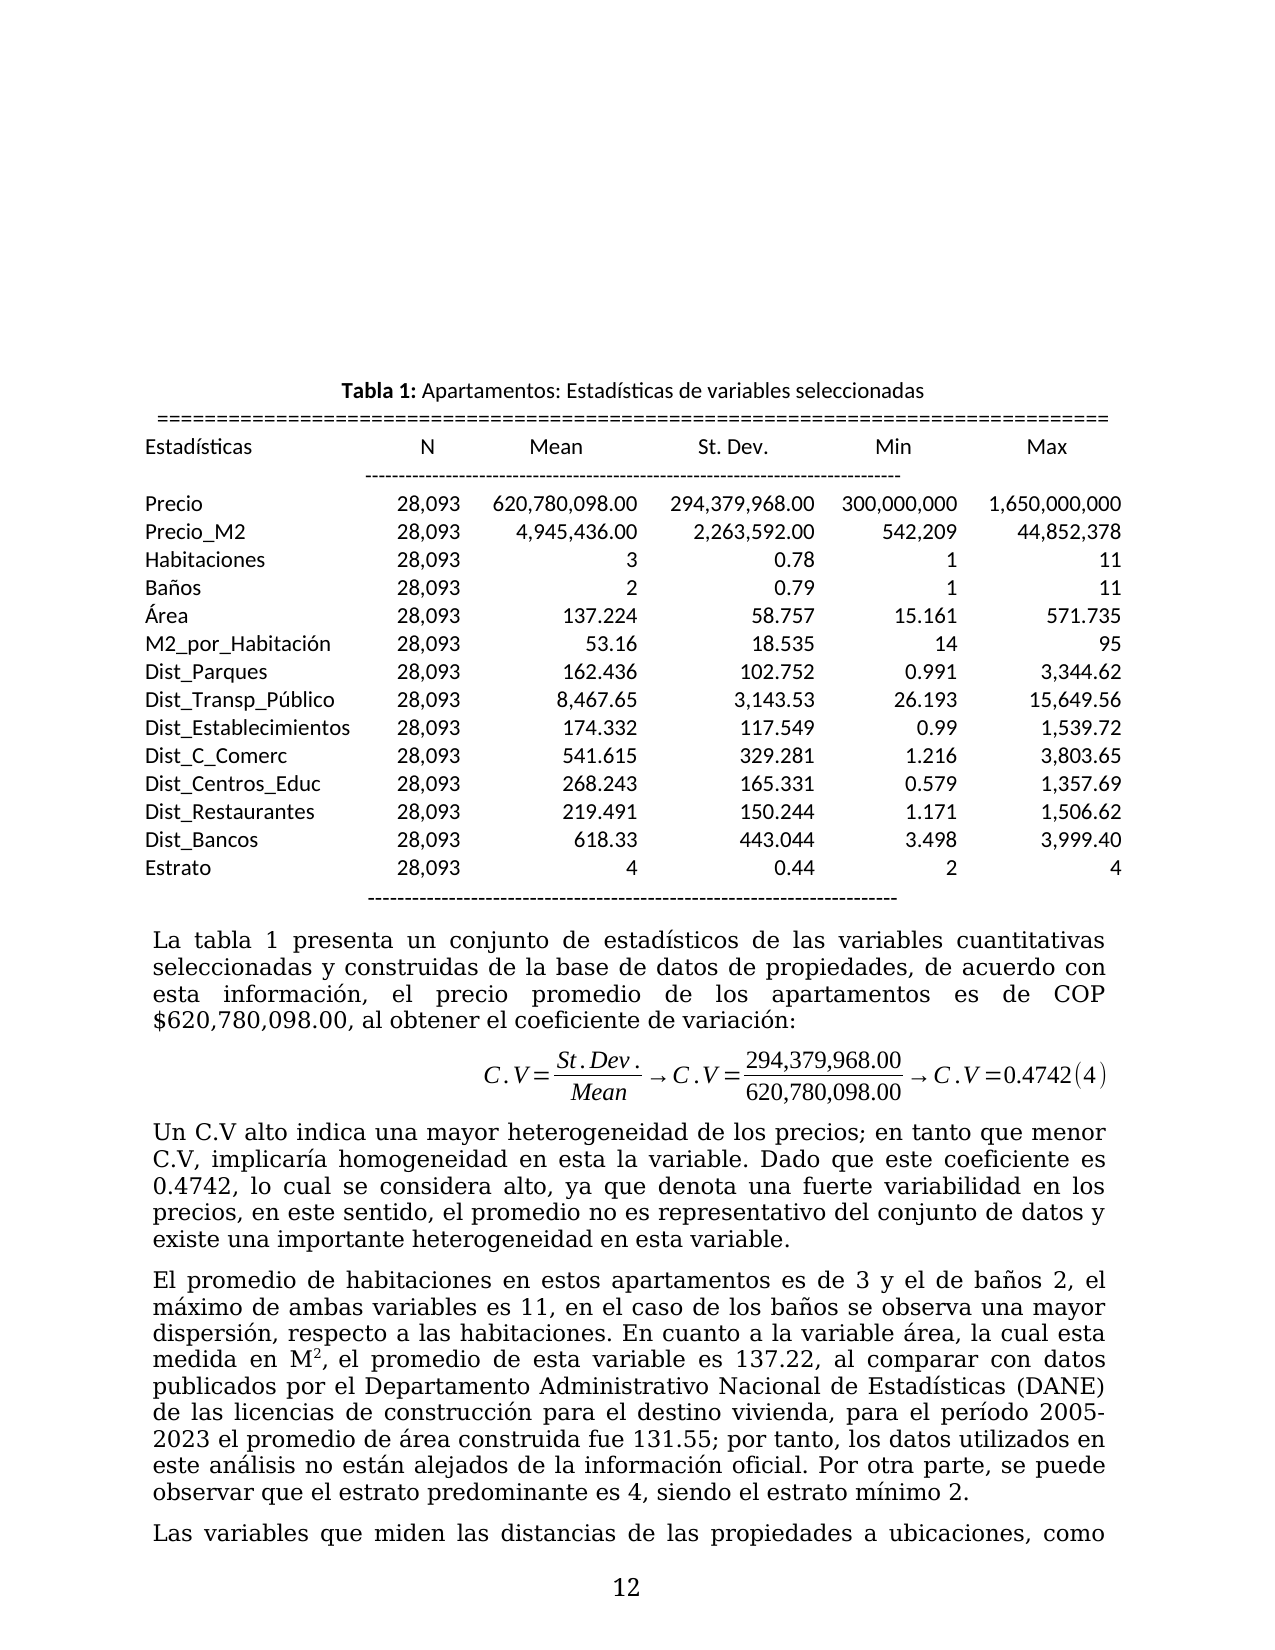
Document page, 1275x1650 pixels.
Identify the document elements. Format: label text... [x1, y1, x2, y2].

table_cell 1.171 [822, 797, 964, 825]
table_cell 219.491 [468, 797, 645, 825]
table_cell 150.244 [645, 797, 822, 825]
table_cell 294,379,968.00 [645, 489, 822, 517]
table_cell 0.991 [822, 657, 964, 685]
table_cell 11 [965, 545, 1129, 573]
table_cell Estrato [138, 853, 387, 881]
table_cell Max [965, 433, 1129, 461]
table_cell Min [822, 433, 964, 461]
table_cell Dist_C_Comerc [138, 741, 387, 769]
table_cell 28,093 [387, 657, 468, 685]
table_cell -------------------------------------------------------------------------------- [138, 461, 1129, 489]
table_cell Estadísticas [138, 433, 387, 461]
table_cell 620,780,098.00 [468, 489, 645, 517]
table_cell Dist_Transp_Público [138, 685, 387, 713]
table_cell 2 [822, 853, 964, 881]
table_cell Precio_M2 [138, 517, 387, 545]
table_cell 162.436 [468, 657, 645, 685]
table_cell 28,093 [387, 741, 468, 769]
table_cell 14 [822, 629, 964, 657]
table_cell 15.161 [822, 601, 964, 629]
table_cell 542,209 [822, 517, 964, 545]
table_cell Baños [138, 573, 387, 601]
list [152, 1520, 1106, 1546]
table_cell 28,093 [387, 797, 468, 825]
table_cell 443.044 [645, 825, 822, 853]
table_cell 4 [965, 853, 1129, 881]
table_cell 28,093 [387, 545, 468, 573]
table_cell 0.99 [822, 713, 964, 741]
table_cell 329.281 [645, 741, 822, 769]
table_cell 3,999.40 [965, 825, 1129, 853]
table_cell 53.16 [468, 629, 645, 657]
table_cell 1,539.72 [965, 713, 1129, 741]
table_cell 0.579 [822, 769, 964, 797]
table_cell Dist_Centros_Educ [138, 769, 387, 797]
table_cell 8,467.65 [468, 685, 645, 713]
table_cell Dist_Parques [138, 657, 387, 685]
table_cell 1 [822, 573, 964, 601]
table_cell 137.224 [468, 601, 645, 629]
table_cell 15,649.56 [965, 685, 1129, 713]
table_cell Habitaciones [138, 545, 387, 573]
table_cell 0.78 [645, 545, 822, 573]
table_cell 3,803.65 [965, 741, 1129, 769]
table_cell 28,093 [387, 685, 468, 713]
table_cell Dist_Bancos [138, 825, 387, 853]
table_cell 174.332 [468, 713, 645, 741]
table_header Tabla 1: Apartamentos: Estadísticas de variables seleccionadas [138, 348, 1129, 404]
table_cell 28,093 [387, 601, 468, 629]
table_cell 1,650,000,000 [965, 489, 1129, 517]
table_cell 165.331 [645, 769, 822, 797]
table_cell 618.33 [468, 825, 645, 853]
table_cell Dist_Establecimientos [138, 713, 387, 741]
table_cell 28,093 [387, 853, 468, 881]
table_cell 11 [965, 573, 1129, 601]
table_cell 28,093 [387, 713, 468, 741]
list La tabla 1 presenta un conjunto de estadísticos de las variables cuantitativas seleccionadas y construidas de la base de datos de propiedades, de acuerdo con esta información, el precio promedio de los apartamentos es de COP $620,780,098.00, al obtener el coeficiente de variación: [152, 927, 1106, 1033]
table_cell 28,093 [387, 769, 468, 797]
table_cell 1.216 [822, 741, 964, 769]
list El promedio de habitaciones en estos apartamentos es de 3 y el de baños 2, el máximo de ambas variables es 11, en el caso de los baños se observa una mayor dispersión, respecto a las habitaciones. En cuanto a la variable área, la cual esta medida en M2, el promedio de esta variable es 137.22, al comparar con datos publicados por el Departamento Administrativo Nacional de Estadísticas (DANE) de las licencias de construcción para el destino vivienda, para el período 2005-2023 el promedio de área construida fue 131.55; por tanto, los datos utilizados en este análisis no están alejados de la información oficial. Por otra parte, se puede observar que el estrato predominante es 4, siendo el estrato mínimo 2. [152, 1267, 1106, 1505]
table_cell 0.79 [645, 573, 822, 601]
table_cell 300,000,000 [822, 489, 964, 517]
table_cell 0.44 [645, 853, 822, 881]
table_cell 3,344.62 [965, 657, 1129, 685]
table_cell M2_por_Habitación [138, 629, 387, 657]
table_cell 58.757 [645, 601, 822, 629]
table_cell 95 [965, 629, 1129, 657]
table_cell 102.752 [645, 657, 822, 685]
table_cell 3,143.53 [645, 685, 822, 713]
table_cell Dist_Restaurantes [138, 797, 387, 825]
table_cell 28,093 [387, 629, 468, 657]
table_cell 2 [468, 573, 645, 601]
table_cell 1,357.69 [965, 769, 1129, 797]
table_cell 268.243 [468, 769, 645, 797]
table_cell 2,263,592.00 [645, 517, 822, 545]
table_cell 1 [822, 545, 964, 573]
table_cell 44,852,378 [965, 517, 1129, 545]
list Un C.V alto indica una mayor heterogeneidad de los precios; en tanto que menor C.V, implicaría homogeneidad en esta la variable. Dado que este coeficiente es 0.4742, lo cual se considera alto, ya que denota una fuerte variabilidad en los precios, en este sentido, el promedio no es representativo del conjunto de datos y existe una importante heterogeneidad en esta variable. [152, 1120, 1106, 1252]
table_cell 4 [468, 853, 645, 881]
table_cell ------------------------------------------------------------------------ [138, 881, 1129, 912]
table_cell 4,945,436.00 [468, 517, 645, 545]
table_cell St. Dev. [645, 433, 822, 461]
table_cell ================================================================================ [138, 404, 1129, 432]
table_cell 28,093 [387, 517, 468, 545]
table_cell Área [138, 601, 387, 629]
table_cell 28,093 [387, 825, 468, 853]
table_cell 1,506.62 [965, 797, 1129, 825]
table_cell 541.615 [468, 741, 645, 769]
table_cell 18.535 [645, 629, 822, 657]
table_cell 26.193 [822, 685, 964, 713]
table_cell N [387, 433, 468, 461]
table_cell Precio [138, 489, 387, 517]
table_cell 117.549 [645, 713, 822, 741]
table_cell 28,093 [387, 489, 468, 517]
table_cell 571.735 [965, 601, 1129, 629]
table_cell 28,093 [387, 573, 468, 601]
table_cell Mean [468, 433, 645, 461]
table_cell 3.498 [822, 825, 964, 853]
table_cell 3 [468, 545, 645, 573]
